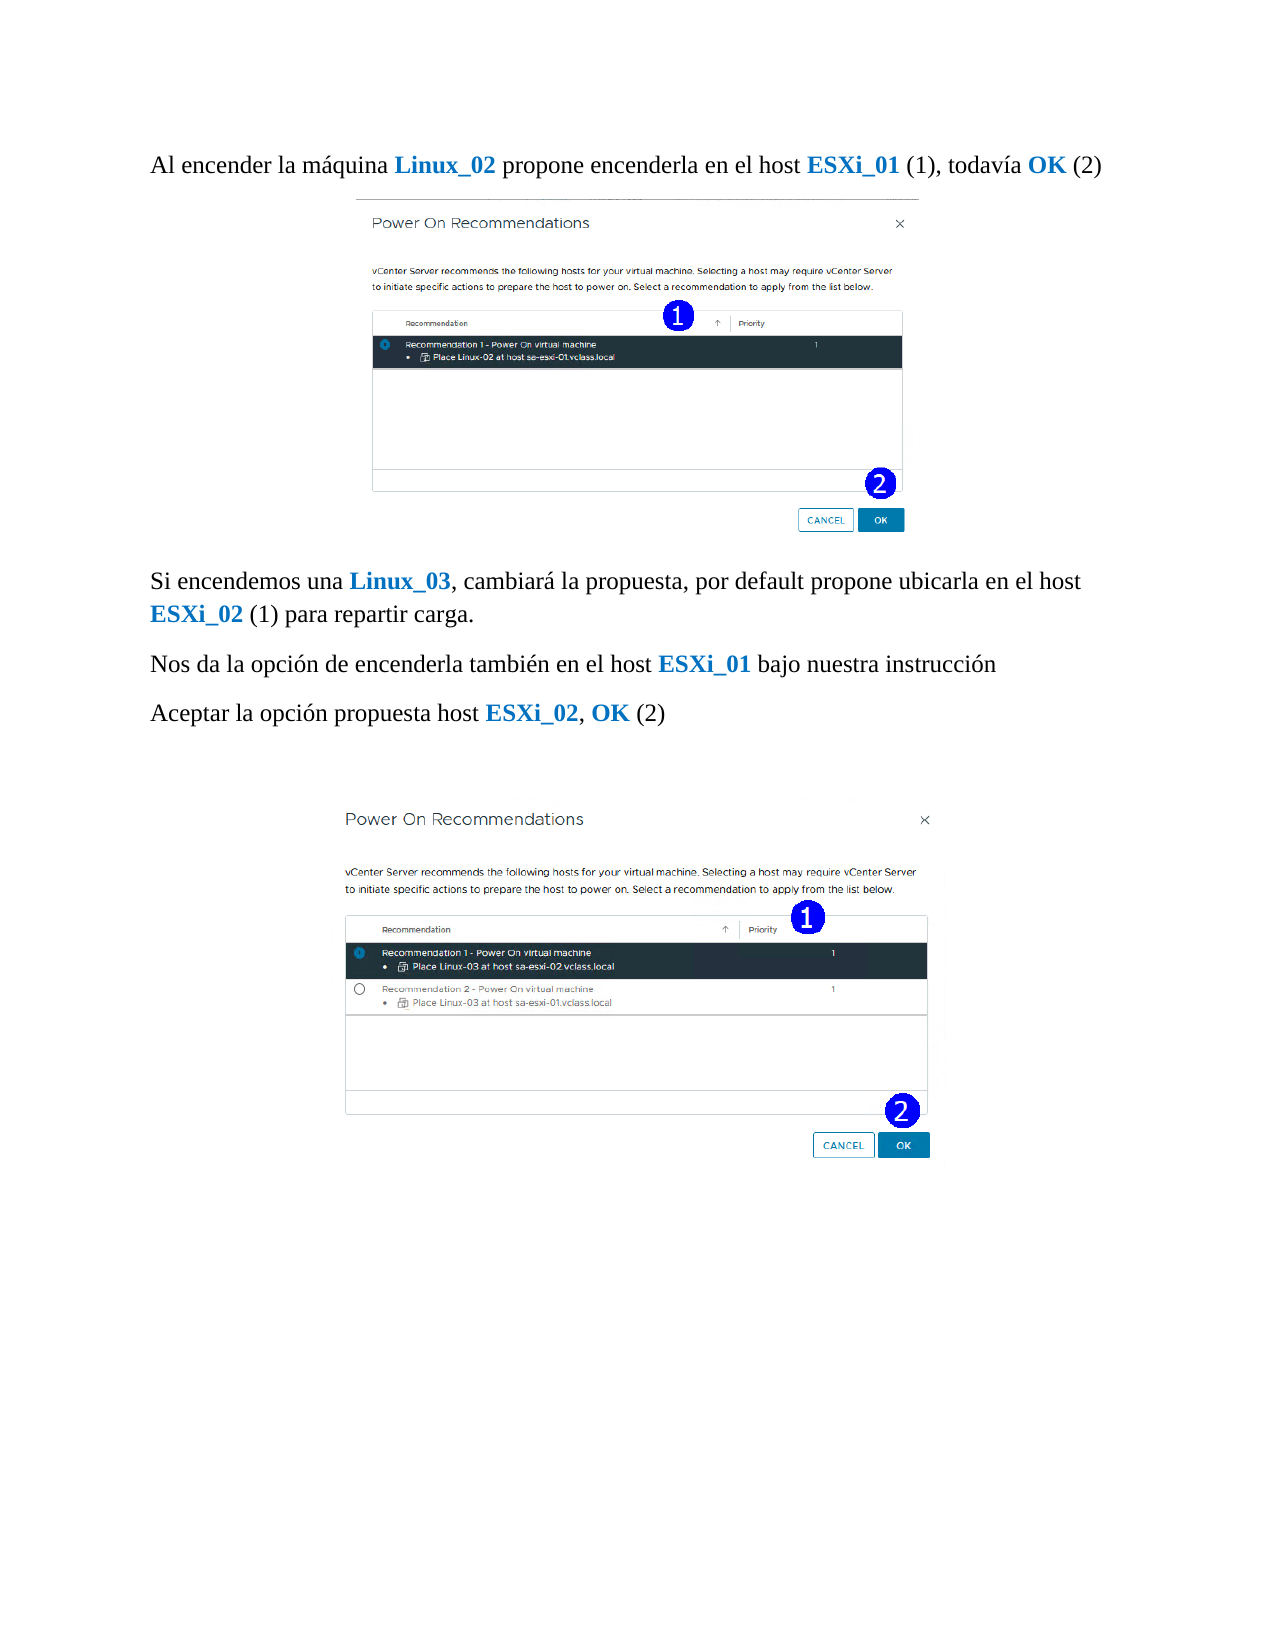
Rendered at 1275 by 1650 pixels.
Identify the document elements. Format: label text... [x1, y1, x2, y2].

text Nos da la opción de encenderla también en el host ESXi_01 bajo nuestra instrucción [150, 649, 1125, 677]
picture [356, 199, 919, 546]
text Si encendemos una Linux_03, cambiará la propuesta, por default propone ubicarla en el host ESXi_02 (1) para repartir carga. [150, 566, 1125, 628]
text Al encender la máquina Linux_02 propone encenderla en el host ESXi_01 (1), todavía OK (2) [150, 150, 1125, 179]
text Aceptar la opción propuesta host ESXi_02, OK (2) [150, 698, 1125, 727]
picture [328, 797, 947, 1172]
